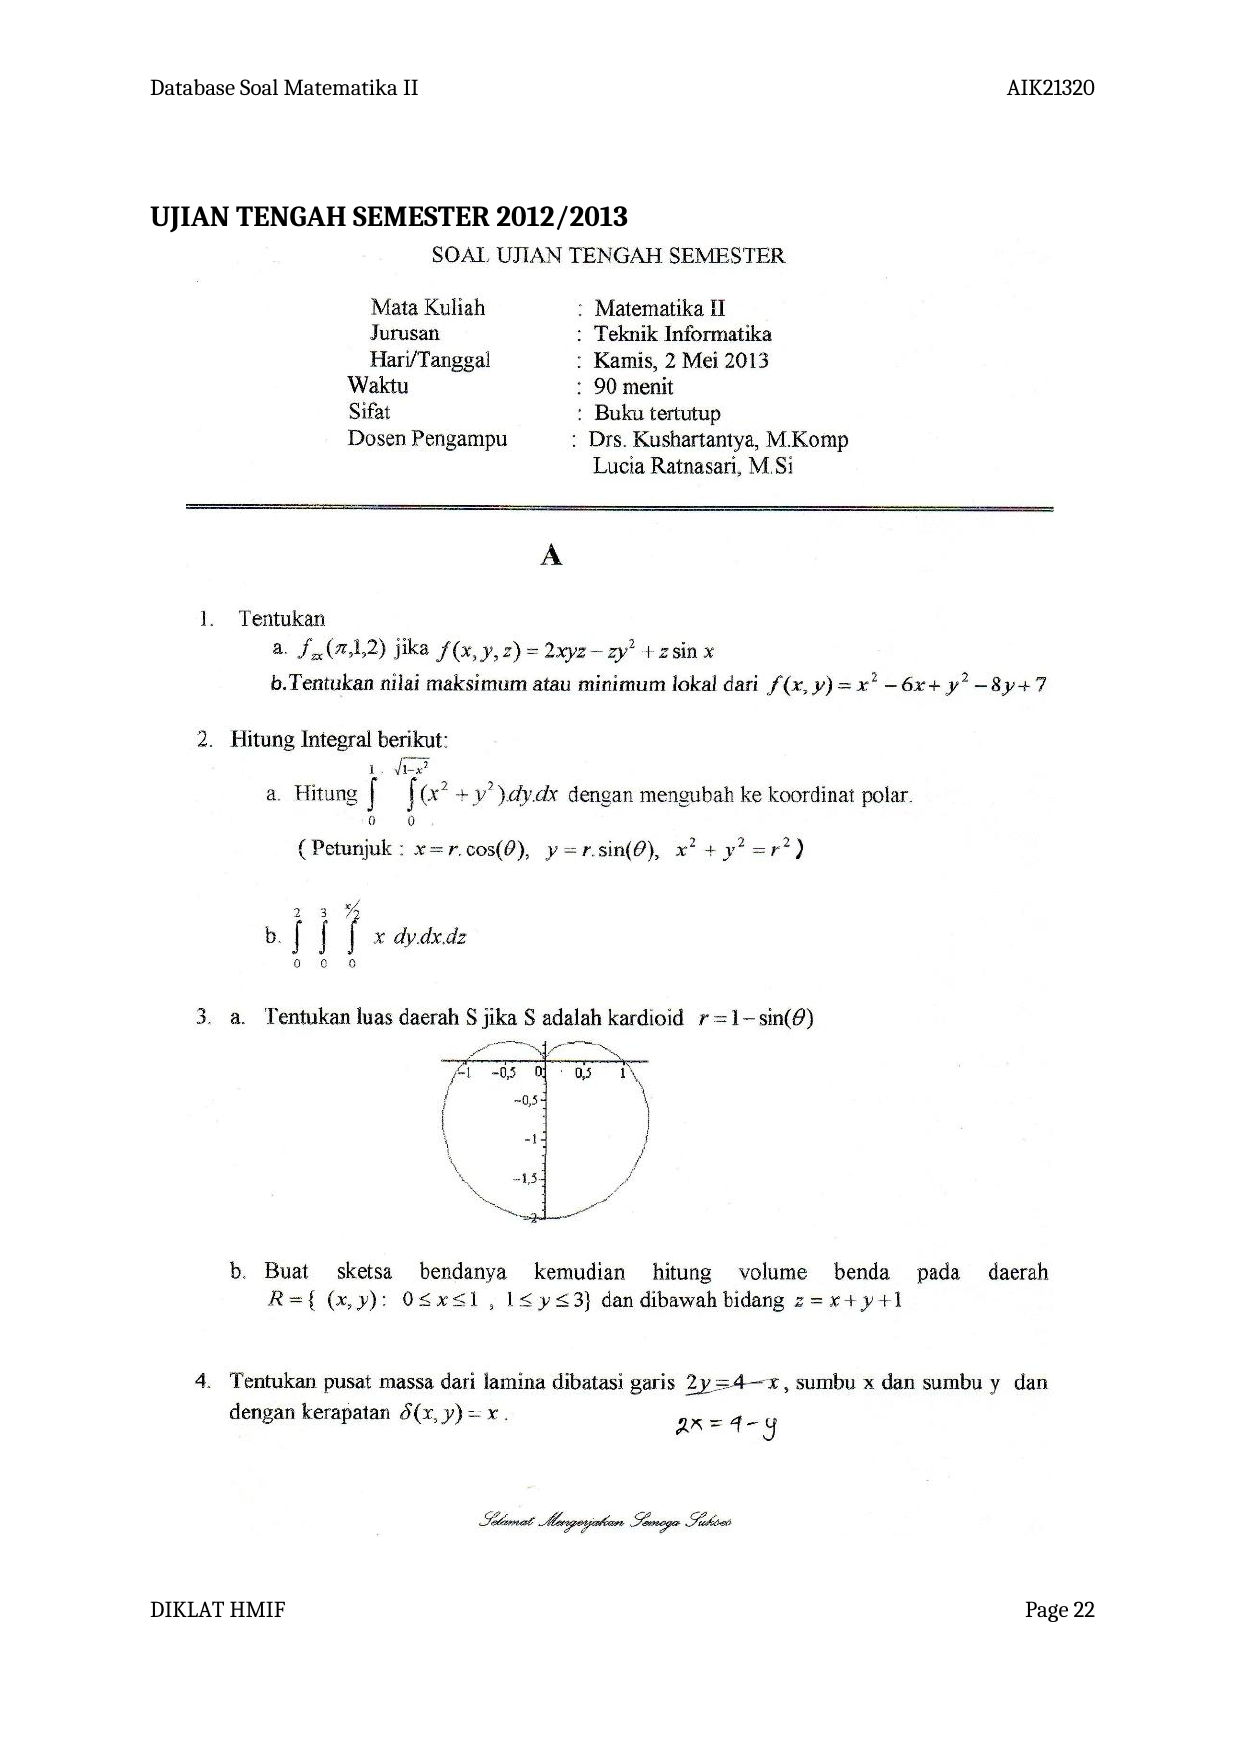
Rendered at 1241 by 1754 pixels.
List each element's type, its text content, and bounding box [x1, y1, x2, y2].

picture [186, 238, 1055, 1537]
subtitle UJIAN TENGAH SEMESTER 2012/2013 [150, 200, 1090, 233]
